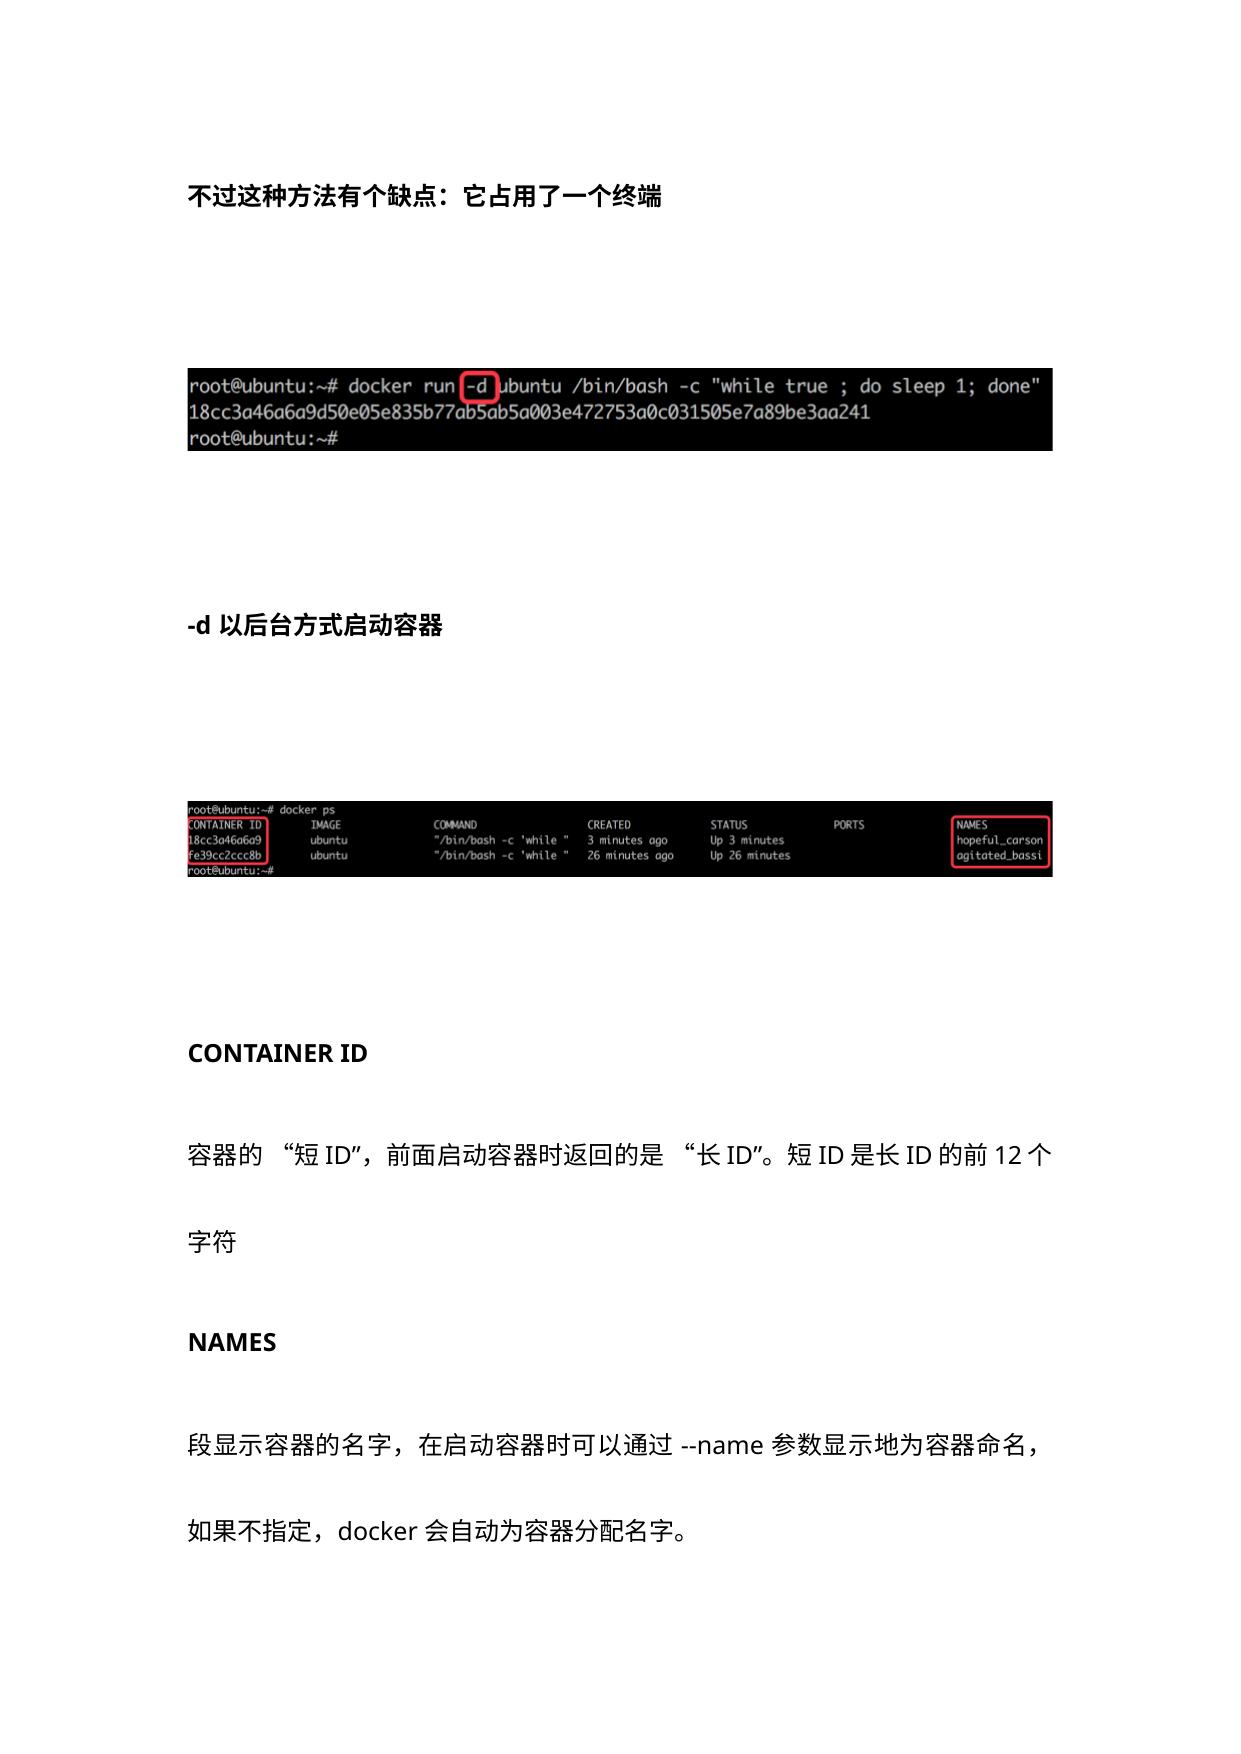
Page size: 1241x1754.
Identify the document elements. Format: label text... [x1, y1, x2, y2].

text -d 以后台方式启动容器 [187, 591, 1053, 656]
text CONTAINER ID [187, 1020, 1053, 1085]
text 不过这种方法有个缺点：它占用了一个终端 [187, 162, 1053, 227]
picture [187, 801, 1053, 877]
picture [187, 368, 1053, 451]
text NAMES [187, 1310, 1053, 1375]
text 段显示容器的名字，在启动容器时可以通过 --name 参数显示地为容器命名，如果不指定，docker 会自动为容器分配名字。 [187, 1411, 1053, 1562]
text 容器的 “短ID”，前面启动容器时返回的是 “长ID”。短ID是长ID的前12个字符 [187, 1121, 1053, 1273]
